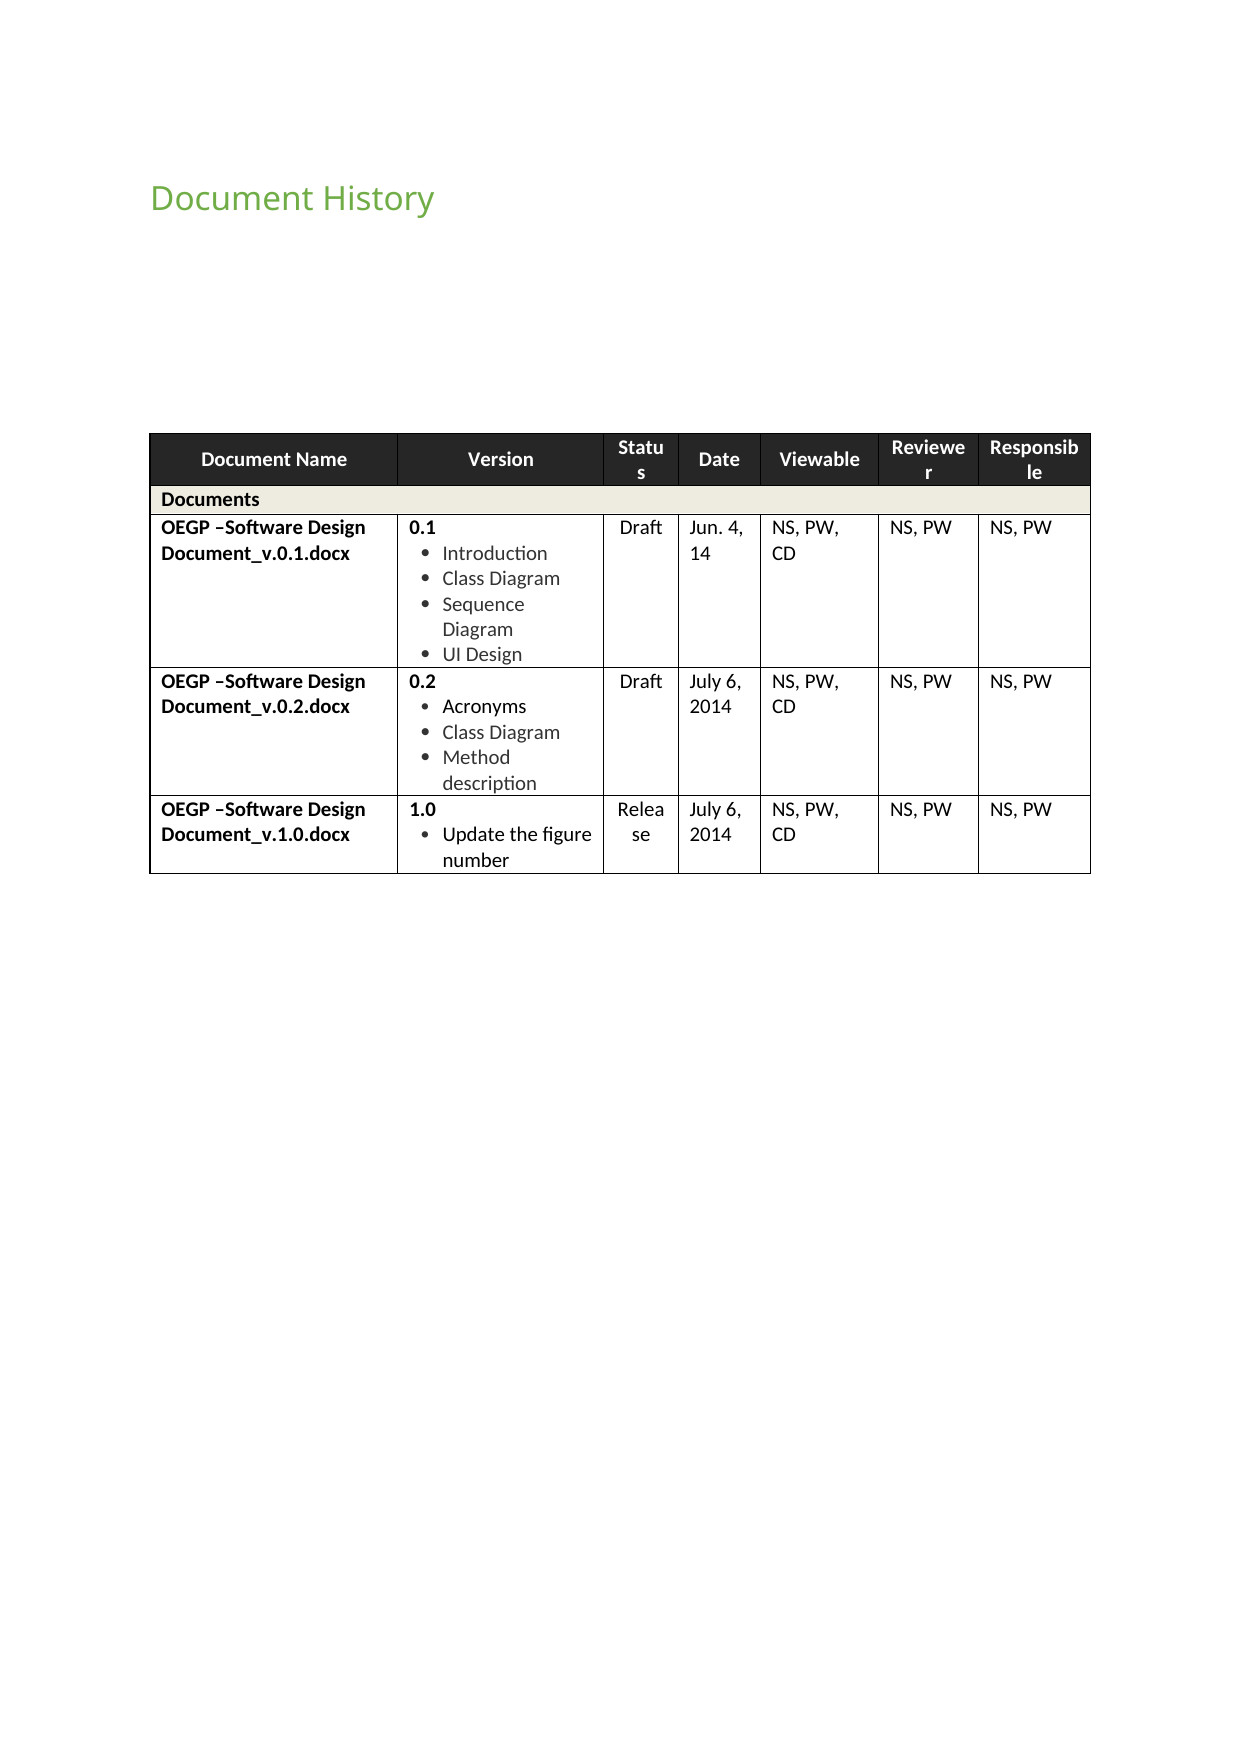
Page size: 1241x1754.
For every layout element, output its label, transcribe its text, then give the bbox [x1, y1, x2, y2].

table_cell NS, PW [979, 515, 1090, 667]
table_cell NS, PW, CD [761, 668, 878, 795]
table_header Date [679, 434, 760, 485]
table_header Viewable [761, 434, 878, 485]
table_cell NS, PW [979, 796, 1090, 872]
table_cell NS, PW [879, 796, 978, 872]
table_cell OEGP –Software Design Document_v.0.2.docx [151, 668, 397, 795]
table_header Document Name [151, 434, 397, 485]
table_cell NS, PW [879, 668, 978, 795]
table_cell Documents [151, 486, 1090, 513]
table_cell NS, PW [979, 668, 1090, 795]
table_cell Jun. 4, 14 [679, 515, 760, 667]
table_header Reviewer [879, 434, 978, 485]
table_cell Draft [604, 515, 678, 667]
table_header Responsible [979, 434, 1090, 485]
table_cell OEGP –Software Design Document_v.0.1.docx [151, 515, 397, 667]
table_header Status [604, 434, 678, 485]
table_cell NS, PW, CD [761, 796, 878, 872]
table_cell NS, PW [879, 515, 978, 667]
table_cell Release [604, 796, 678, 872]
table_cell July 6, 2014 [679, 796, 760, 872]
table_cell 0.1 Introduction Class Diagram Sequence Diagram UI Design [398, 515, 603, 667]
table_cell Draft [604, 668, 678, 795]
table_cell OEGP –Software Design Document_v.1.0.docx [151, 796, 397, 872]
table_cell 1.0 Update the figure number [398, 796, 603, 872]
table_cell July 6, 2014 [679, 668, 760, 795]
table_header Version [398, 434, 603, 485]
table_cell 0.2 Acronyms Class Diagram Method description [398, 668, 603, 795]
subtitle Document History [150, 175, 1090, 220]
table_cell NS, PW, CD [761, 515, 878, 667]
